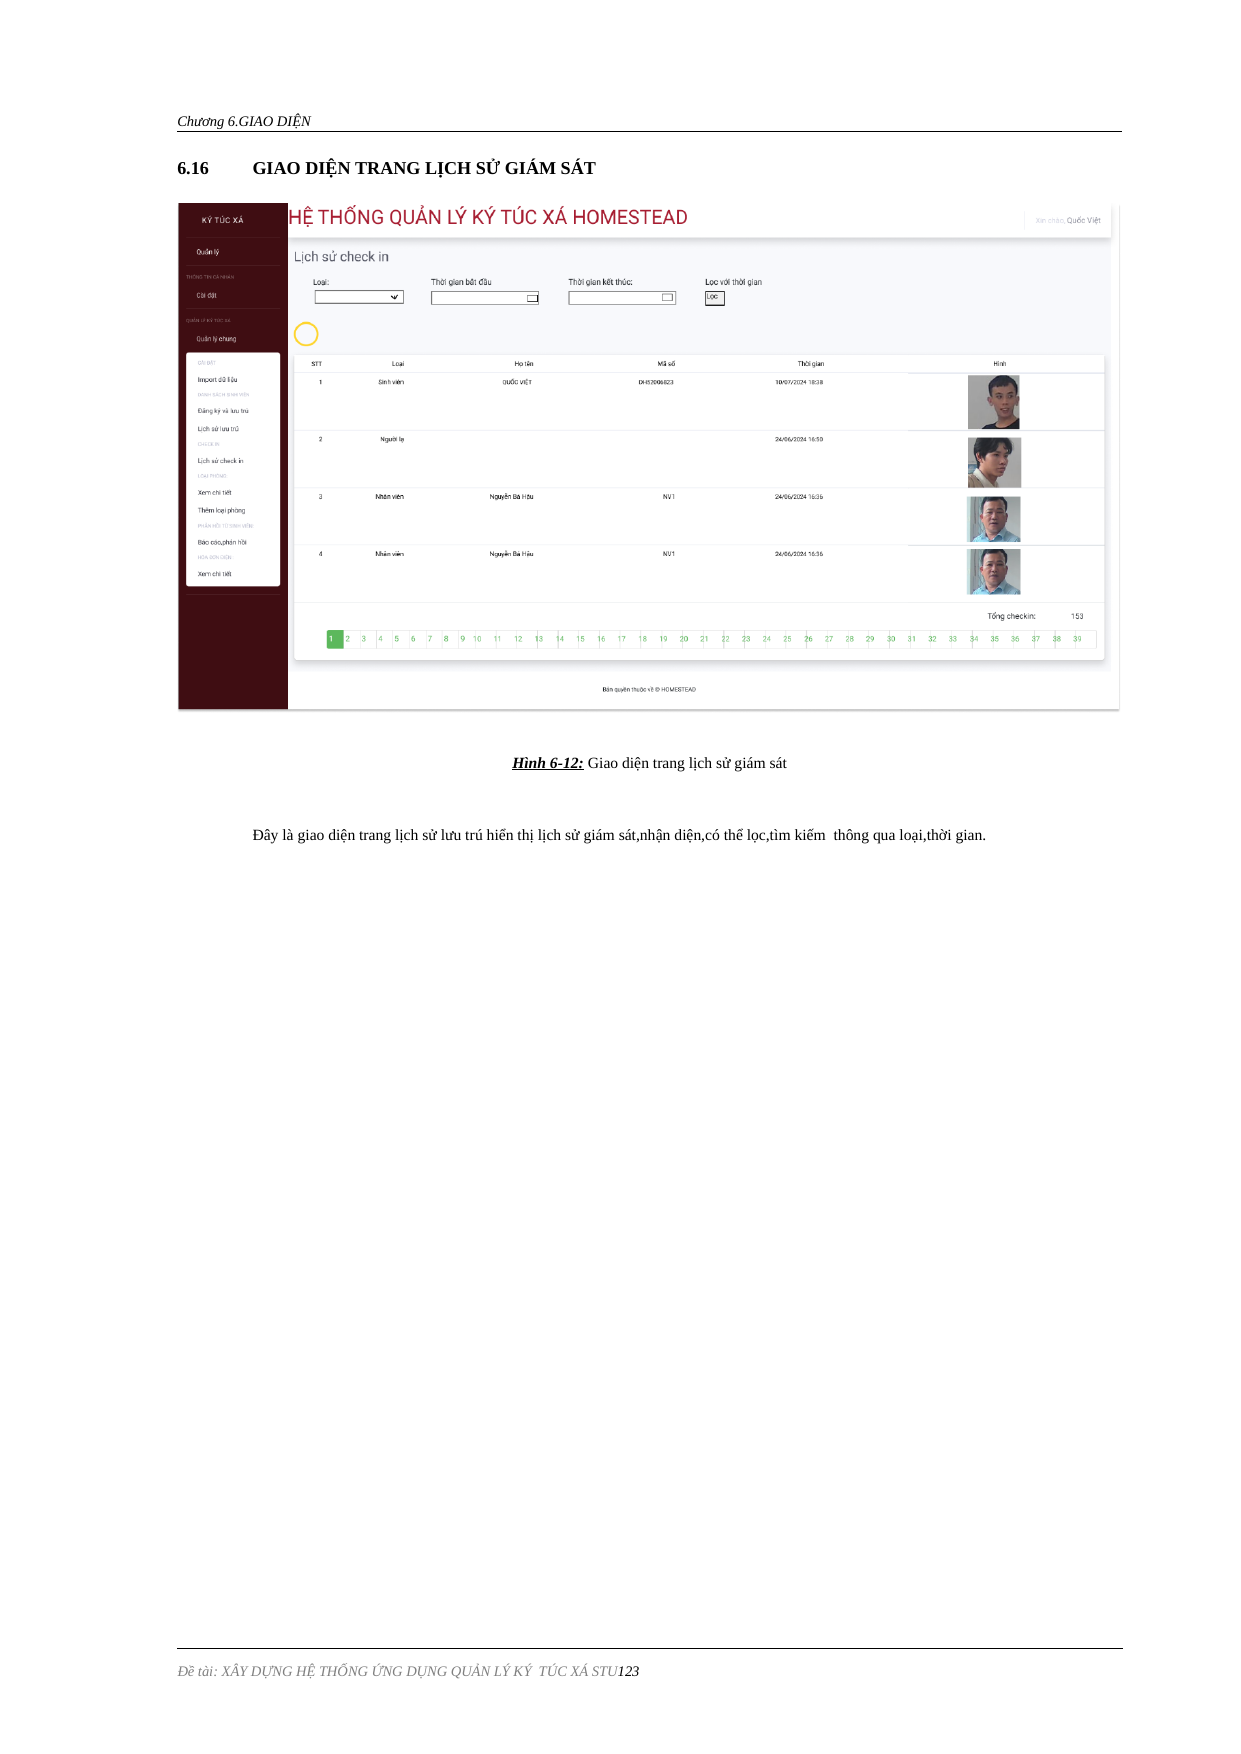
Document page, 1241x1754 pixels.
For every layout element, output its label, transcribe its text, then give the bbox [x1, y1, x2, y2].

subtitle GIAO DIỆN TRANG LỊCH SỬ GIÁM SÁT [177, 132, 1122, 178]
text Đây là giao diện trang lịch sử lưu trú hiển thị lịch sử giám sát,nhận diện,có thể lọc,tìm kiếm thông qua loại,thời gian. [177, 812, 1122, 843]
text Hình 6-12: Giao diện trang lịch sử giám sát [177, 741, 1122, 772]
picture [177, 203, 1121, 713]
